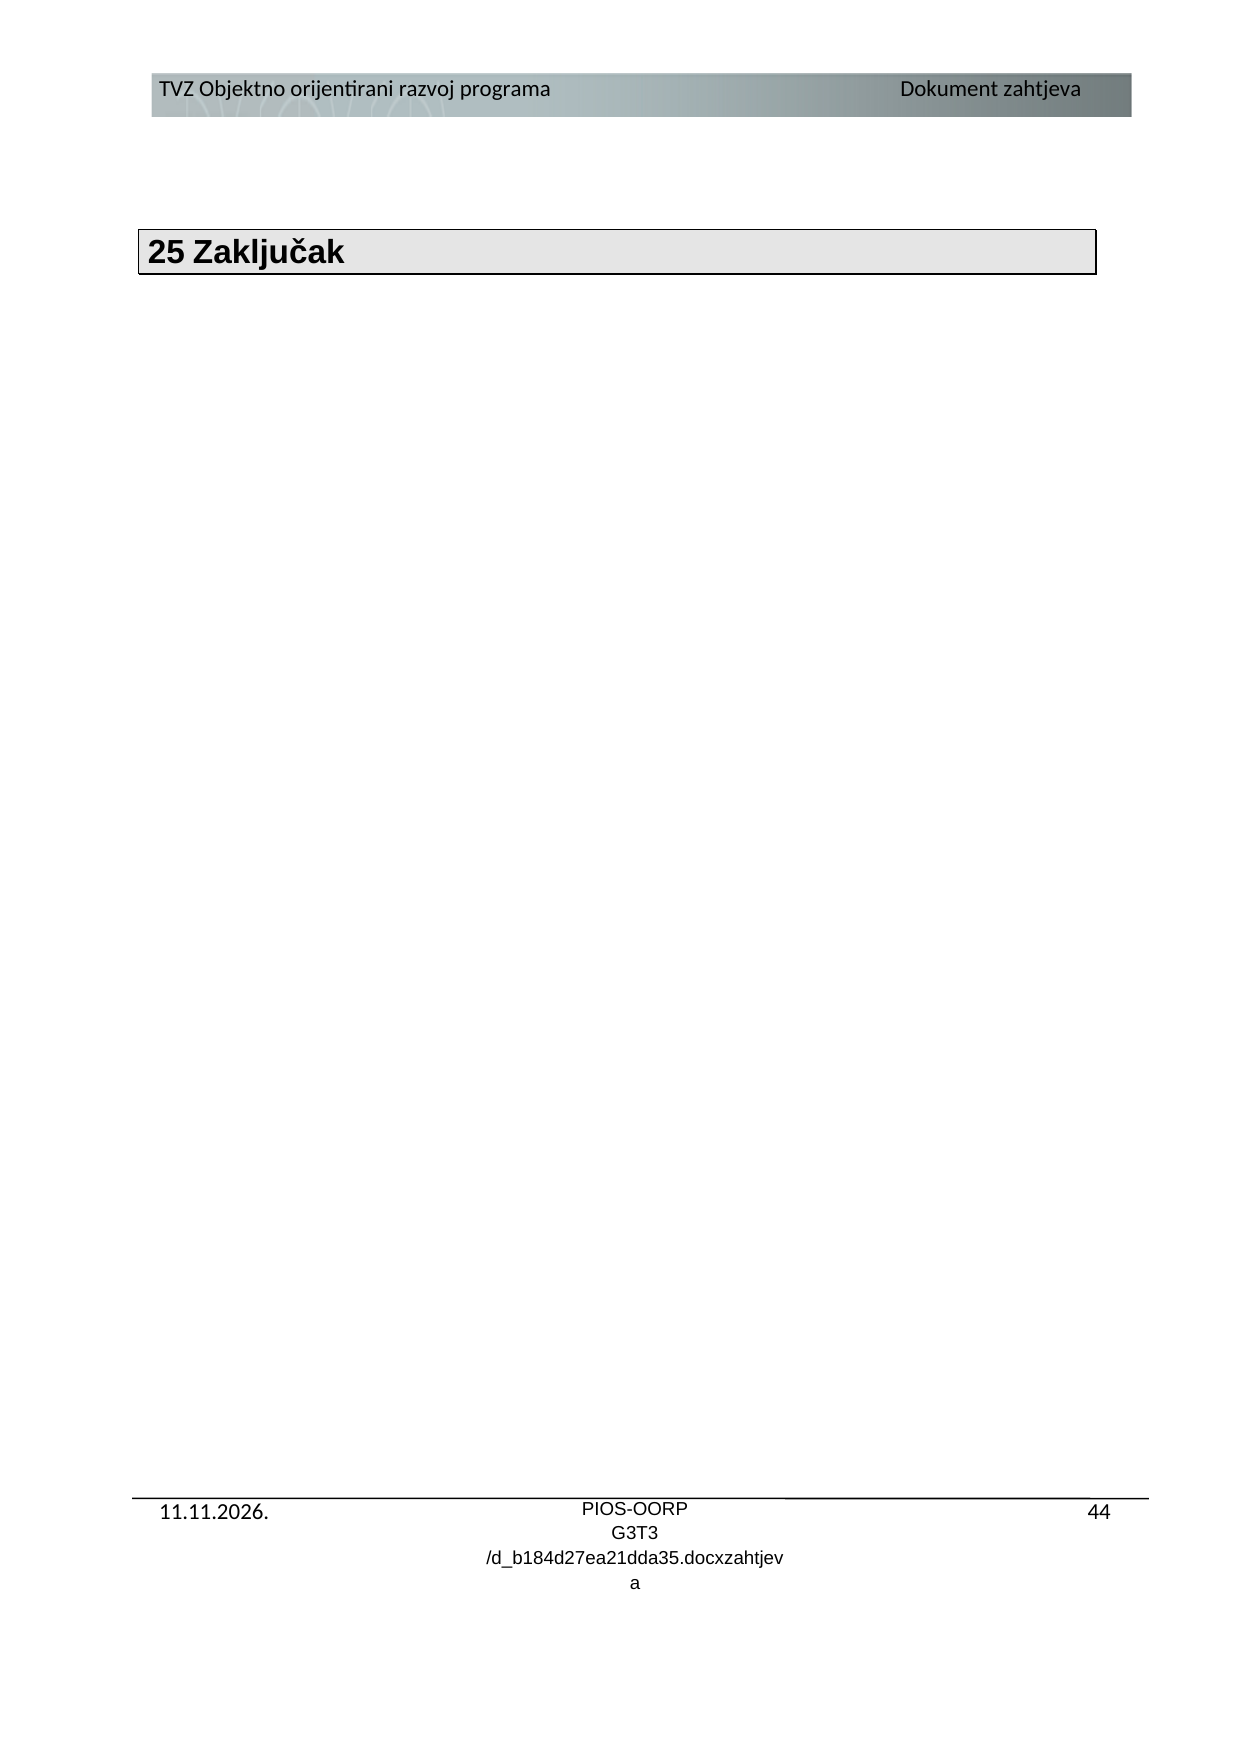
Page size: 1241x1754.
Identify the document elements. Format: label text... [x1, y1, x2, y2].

picture [151, 73, 1132, 117]
subtitle Zaključak [139, 230, 1095, 273]
